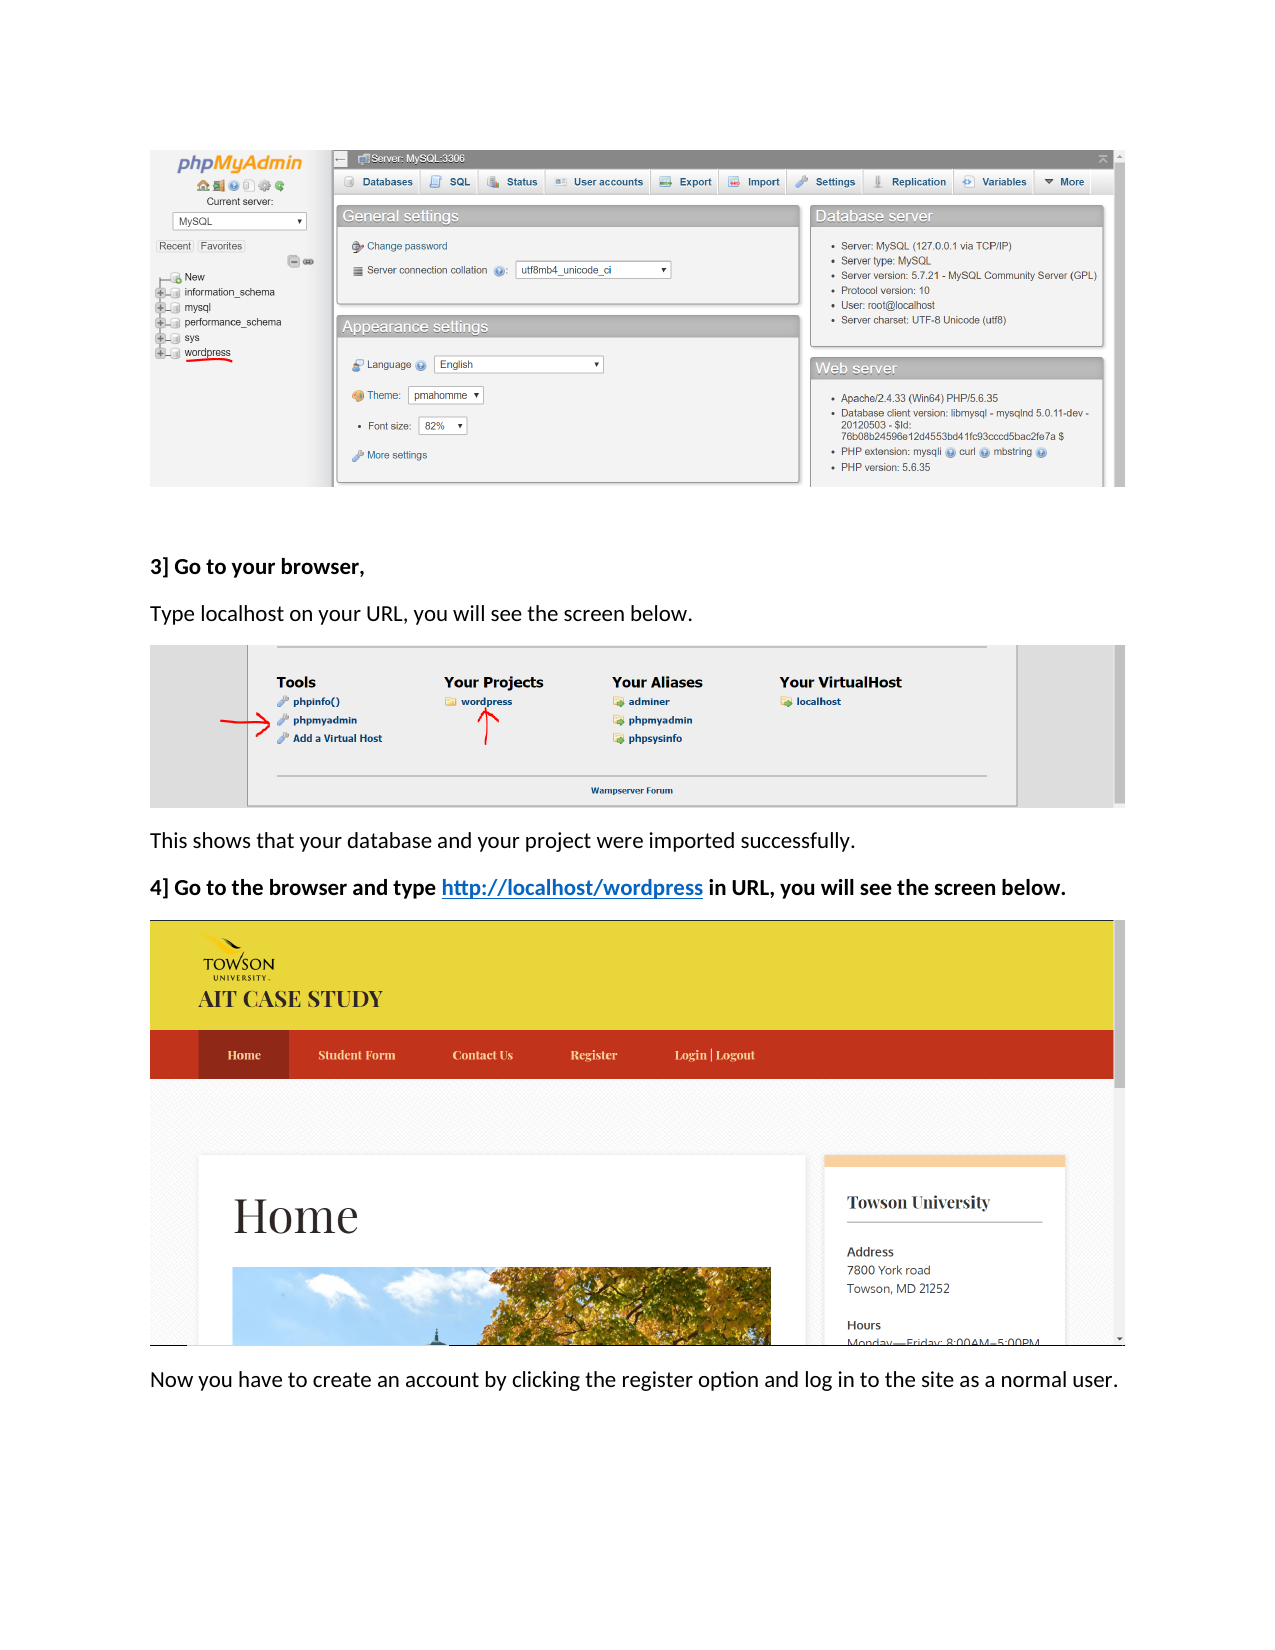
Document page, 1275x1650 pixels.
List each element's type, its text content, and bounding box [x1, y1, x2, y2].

text Now you have to create an account by clicking the register option and log in to the site as a normal user. [150, 1365, 1125, 1393]
text 4] Go to the browser and type http://localhost/wordpress in URL, you will see the screen below. [150, 873, 1125, 902]
text 3] Go to your browser, [150, 552, 1125, 580]
text Type localhost on your URL, you will see the screen below. [150, 599, 1125, 627]
picture [150, 150, 1125, 487]
picture [150, 645, 1125, 808]
text This shows that your database and your project were imported successfully. [150, 827, 1125, 855]
picture [150, 920, 1125, 1346]
